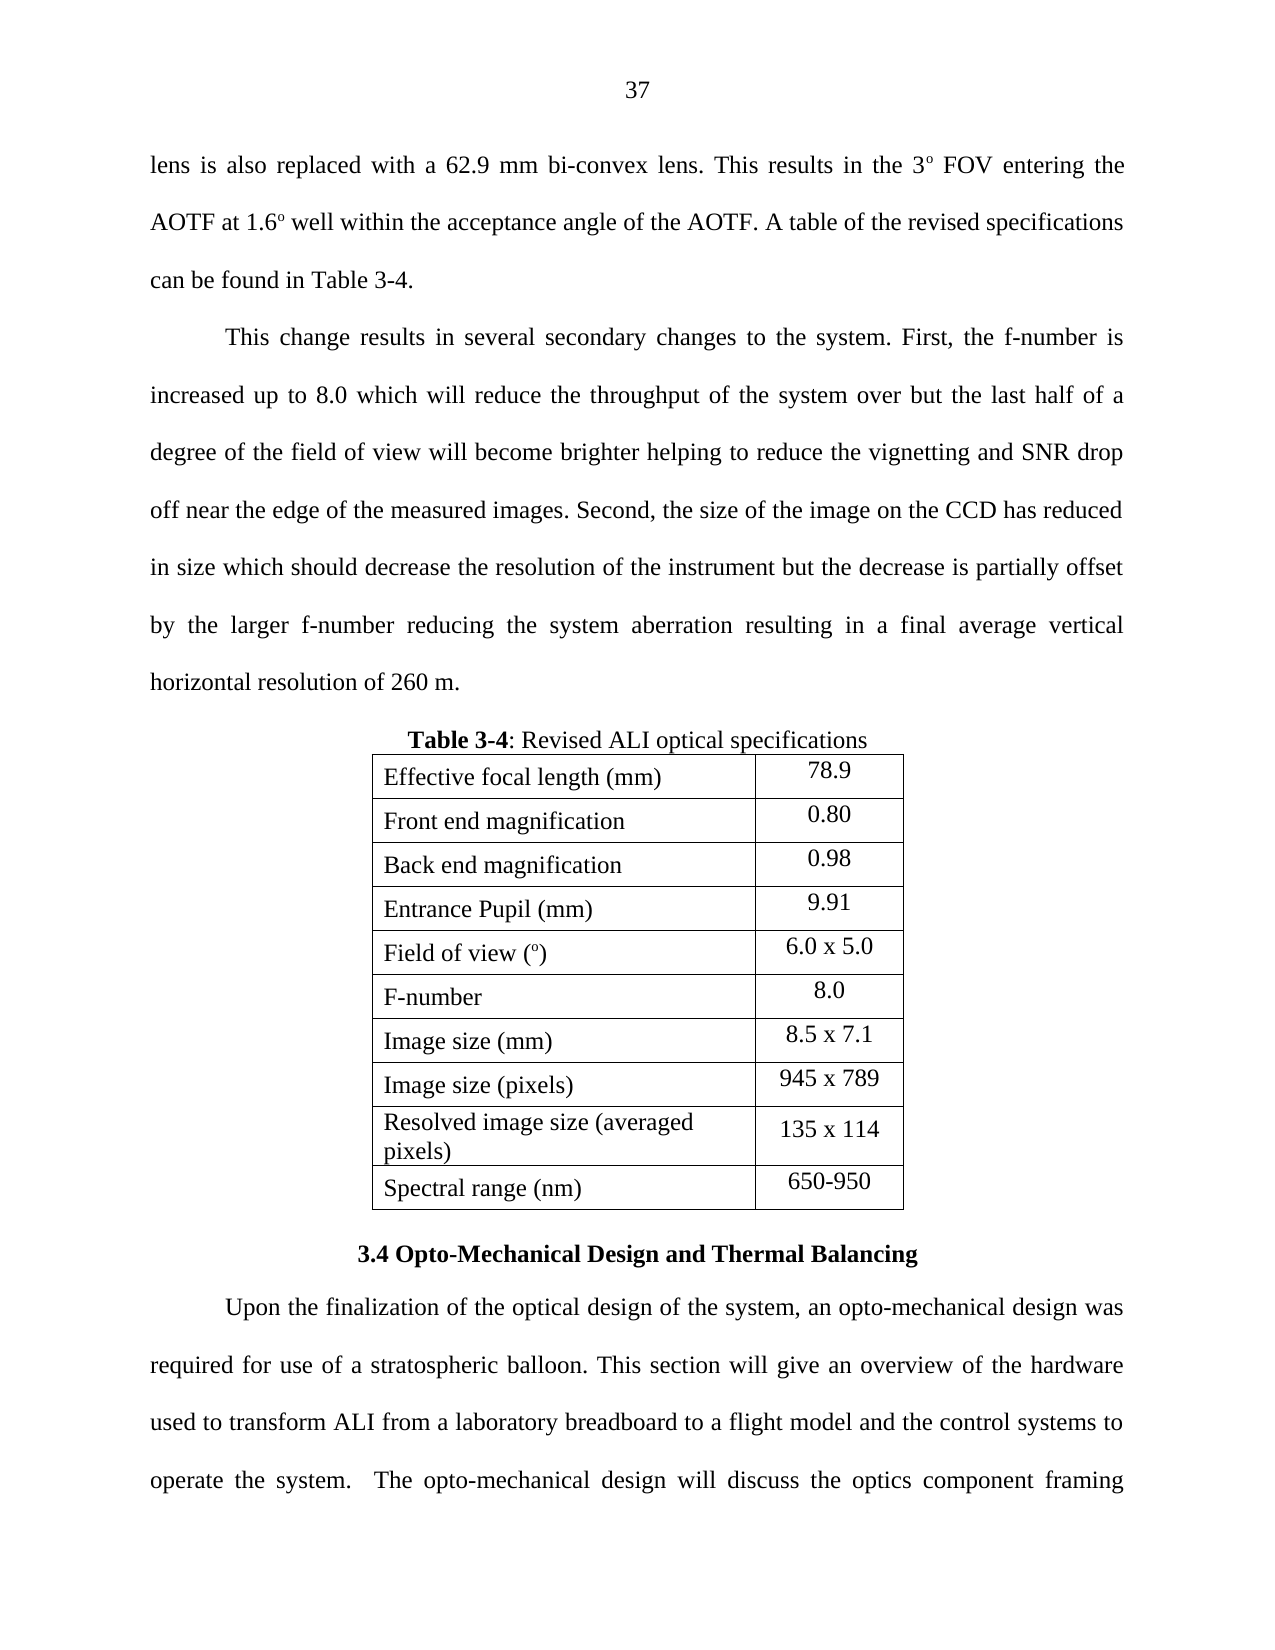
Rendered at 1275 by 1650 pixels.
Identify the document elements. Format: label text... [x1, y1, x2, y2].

table_cell Entrance Pupil (mm) [373, 887, 755, 930]
table_cell 0.98 [756, 843, 903, 886]
table_cell 135 x 114 [756, 1107, 903, 1165]
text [150, 1292, 1125, 1494]
table_cell 8.5 x 7.1 [756, 1019, 903, 1062]
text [150, 150, 1125, 294]
table_cell Spectral range (nm) [373, 1166, 755, 1209]
table_cell 6.0 x 5.0 [756, 931, 903, 974]
table_cell 945 x 789 [756, 1063, 903, 1106]
table_cell Image size (mm) [373, 1019, 755, 1062]
table_cell Front end magnification [373, 799, 755, 842]
table_cell 9.91 [756, 887, 903, 930]
table_cell Image size (pixels) [373, 1063, 755, 1106]
subtitle 3.4 Opto-Mechanical Design and Thermal Balancing [150, 1239, 1125, 1267]
text Table 3-4: Revised ALI optical specifications [150, 725, 1125, 754]
table_cell 8.0 [756, 975, 903, 1018]
table_cell Resolved image size (averaged pixels) [373, 1107, 755, 1165]
table_header 78.9 [756, 755, 903, 798]
table_cell 650-950 [756, 1166, 903, 1209]
text This change results in several secondary changes to the system. First, the f-number is increased up to 8.0 which will reduce the throughput of the system over but the last half of a degree of the field of view will become brighter helping to reduce the vignetting and SNR drop off near the edge of the measured images. Second, the size of the image on the CCD has reduced in size which should decrease the resolution of the instrument but the decrease is partially offset by the larger f-number reducing the system aberration resulting in a final average vertical horizontal resolution of 260 m. [150, 322, 1125, 696]
table_header Effective focal length (mm) [373, 755, 755, 798]
table_cell Field of view (o) [373, 931, 755, 974]
table_cell Back end magnification [373, 843, 755, 886]
table_cell F-number [373, 975, 755, 1018]
table_cell 0.80 [756, 799, 903, 842]
